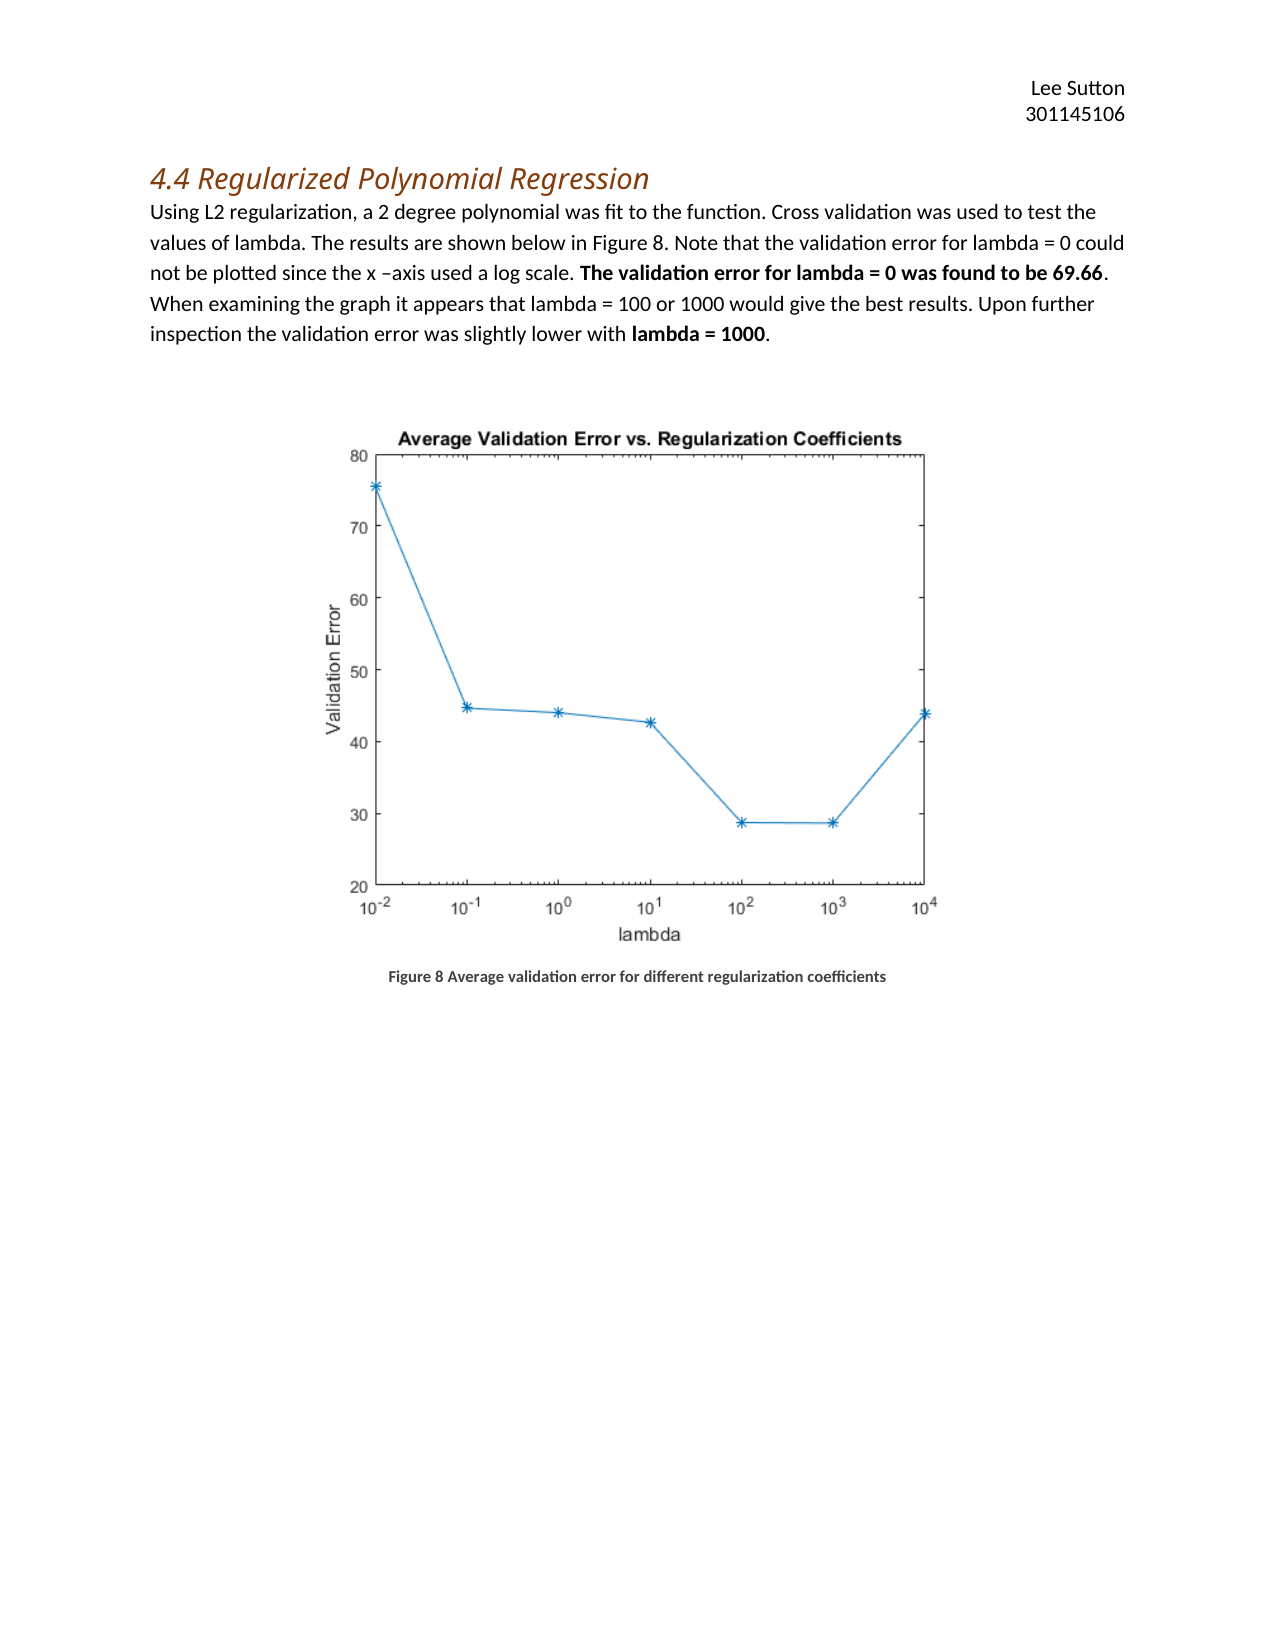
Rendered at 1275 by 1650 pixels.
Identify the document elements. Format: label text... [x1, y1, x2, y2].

picture [283, 415, 992, 946]
text Using L2 regularization, a 2 degree polynomial was fit to the function. Cross validation was used to test the values of lambda. The results are shown below in Figure 8. Note that the validation error for lambda = 0 could not be plotted since the x –axis used a log scale. The validation error for lambda = 0 was found to be 69.66. When examining the graph it appears that lambda = 100 or 1000 would give the best results. Upon further inspection the validation error was slightly lower with lambda = 1000. [150, 198, 1125, 347]
subtitle 4.4 Regularized Polynomial Regression [150, 158, 1125, 198]
